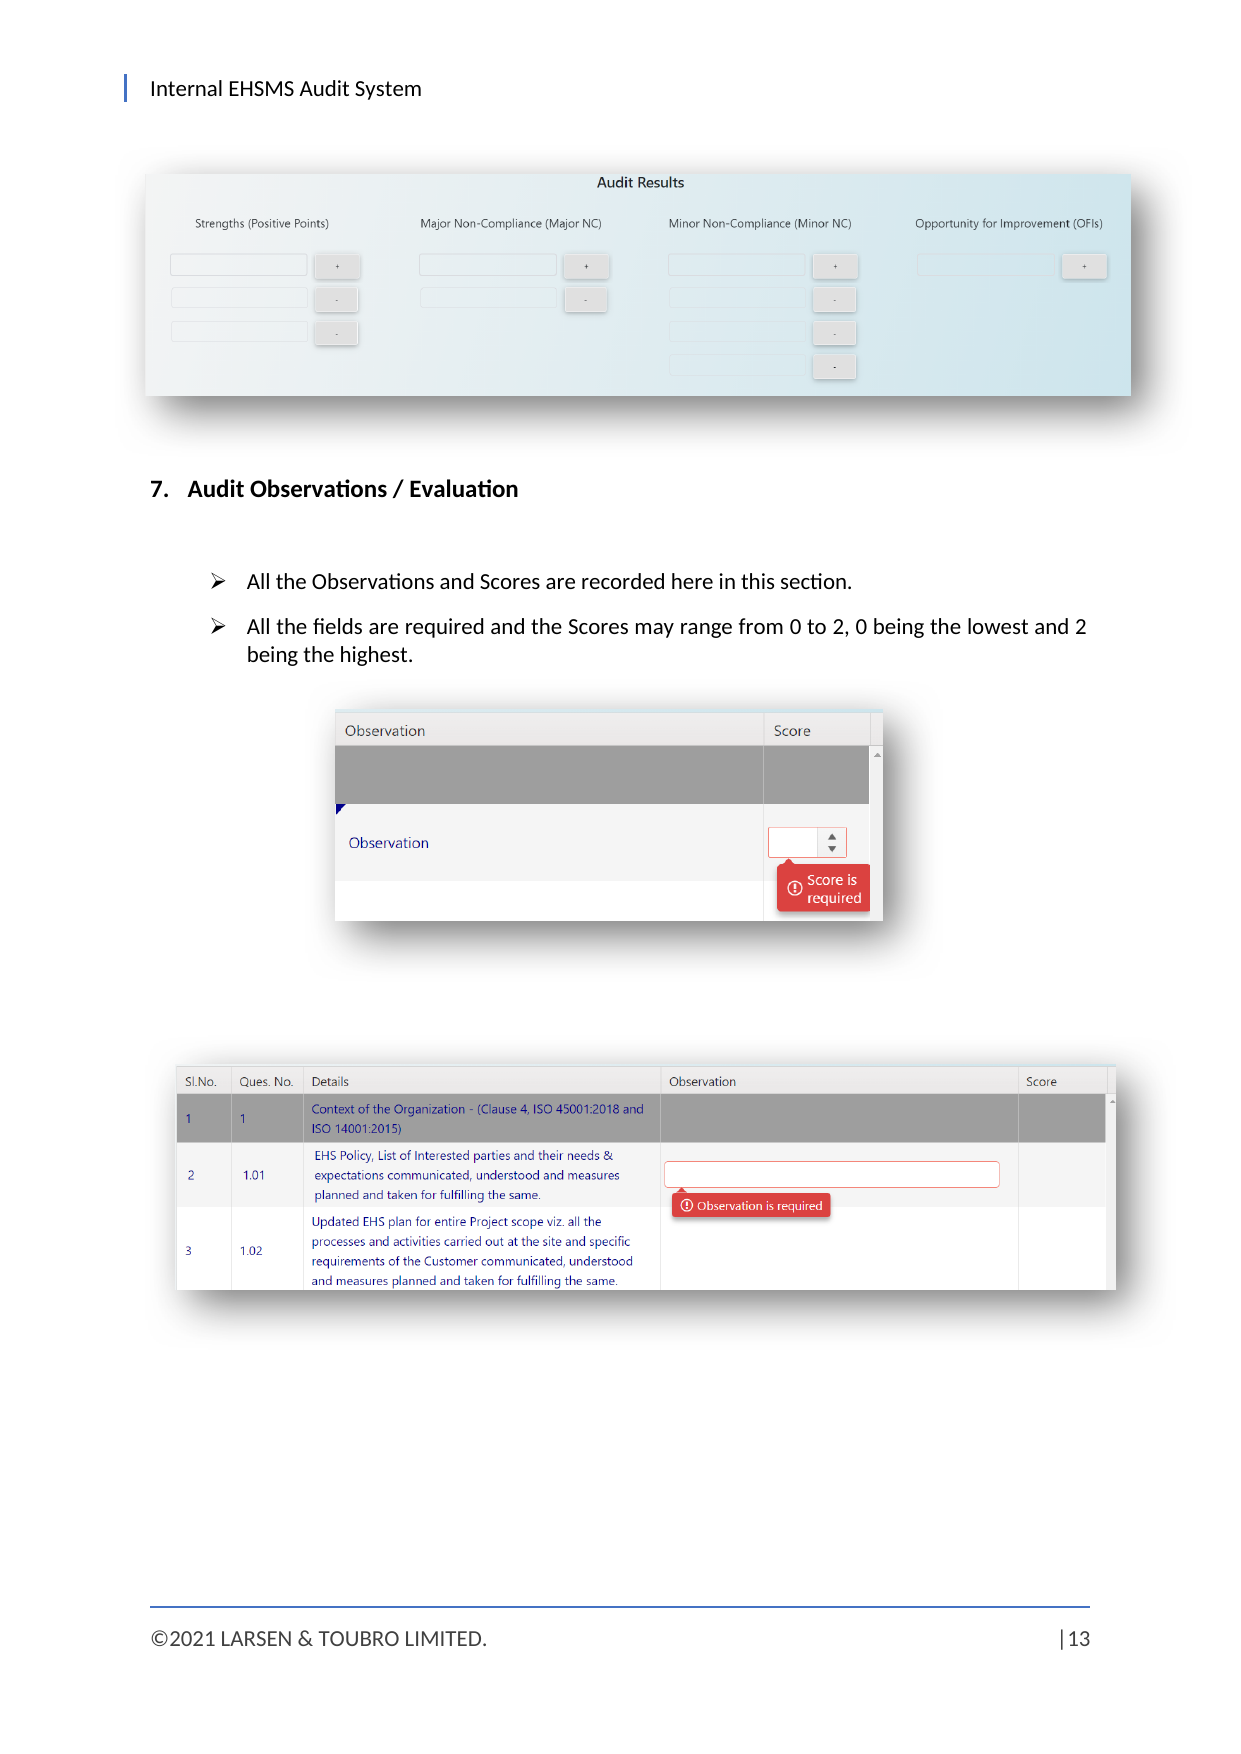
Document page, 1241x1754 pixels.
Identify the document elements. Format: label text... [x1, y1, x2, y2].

picture [175, 1064, 1116, 1290]
list All the fields are required and the Scores may range from 0 to 2, 0 being the lowest and 2 being the highest. [209, 612, 1090, 668]
list All the Observations and Scores are recorded here in this section. [209, 567, 1090, 595]
list Audit Observations / Evaluation [150, 473, 1090, 503]
picture [335, 709, 883, 921]
picture [145, 174, 1131, 396]
